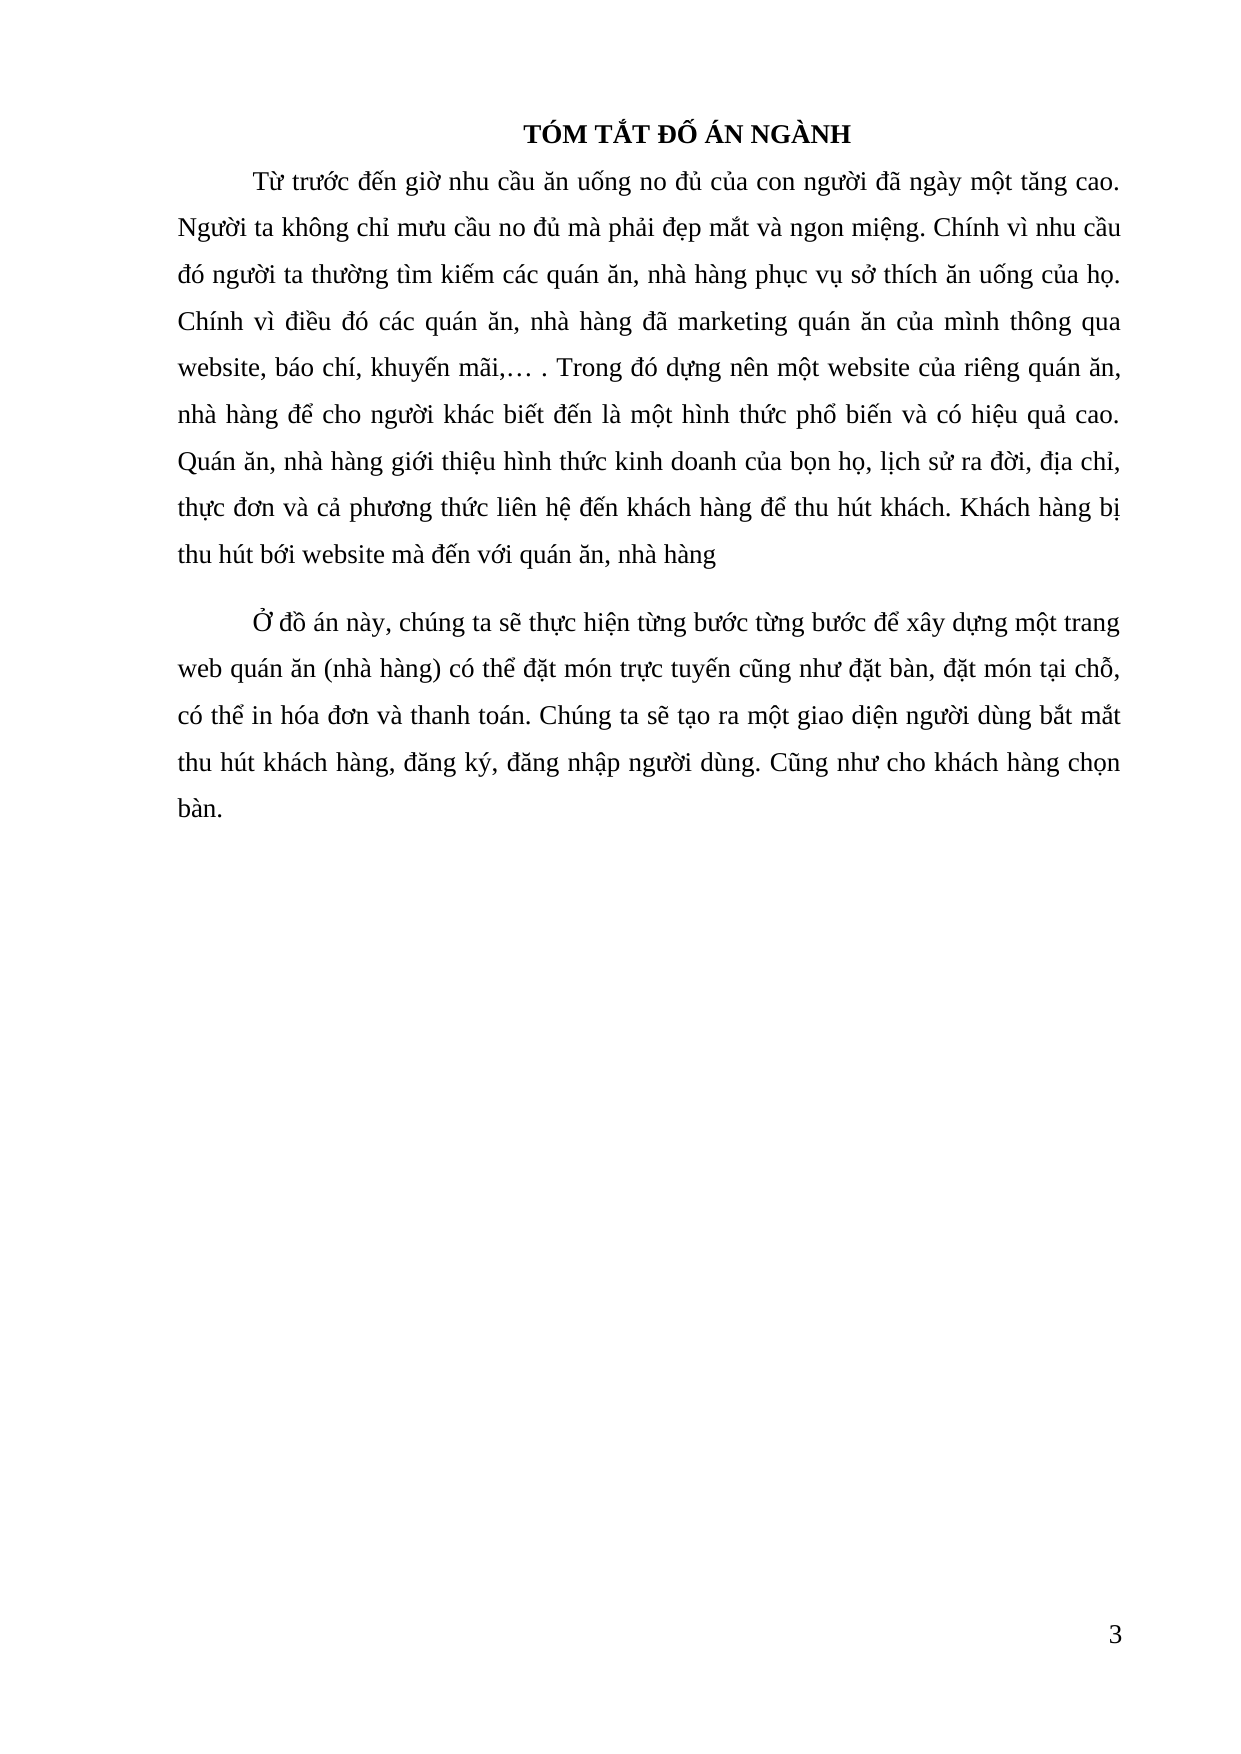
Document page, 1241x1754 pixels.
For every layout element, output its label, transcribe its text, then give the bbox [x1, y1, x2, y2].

text Từ trước đến giờ nhu cầu ăn uống no đủ của con người đã ngày một tăng cao. Người ta không chỉ mưu cầu no đủ mà phải đẹp mắt và ngon miệng. Chính vì nhu cầu đó người ta thường tìm kiếm các quán ăn, nhà hàng phục vụ sở thích ăn uống của họ. Chính vì điều đó các quán ăn, nhà hàng đã marketing quán ăn của mình thông qua website, báo chí, khuyến mãi,… . Trong đó dựng nên một website của riêng quán ăn, nhà hàng để cho người khác biết đến là một hình thức phổ biến và có hiệu quả cao. Quán ăn, nhà hàng giới thiệu hình thức kinh doanh của bọn họ, lịch sử ra đời, địa chỉ, thực đơn và cả phương thức liên hệ đến khách hàng để thu hút khách. Khách hàng bị thu hút bới website mà đến với quán ăn, nhà hàng [177, 165, 1122, 569]
text Ở đồ án này, chúng ta sẽ thực hiện từng bước từng bước để xây dựng một trang web quán ăn (nhà hàng) có thể đặt món trực tuyến cũng như đặt bàn, đặt món tại chỗ, có thể in hóa đơn và thanh toán. Chúng ta sẽ tạo ra một giao diện người dùng bắt mắt thu hút khách hàng, đăng ký, đăng nhập người dùng. Cũng như cho khách hàng chọn bàn. [177, 606, 1122, 823]
text TÓM TẮT ĐỐ ÁN NGÀNH [177, 118, 1122, 149]
